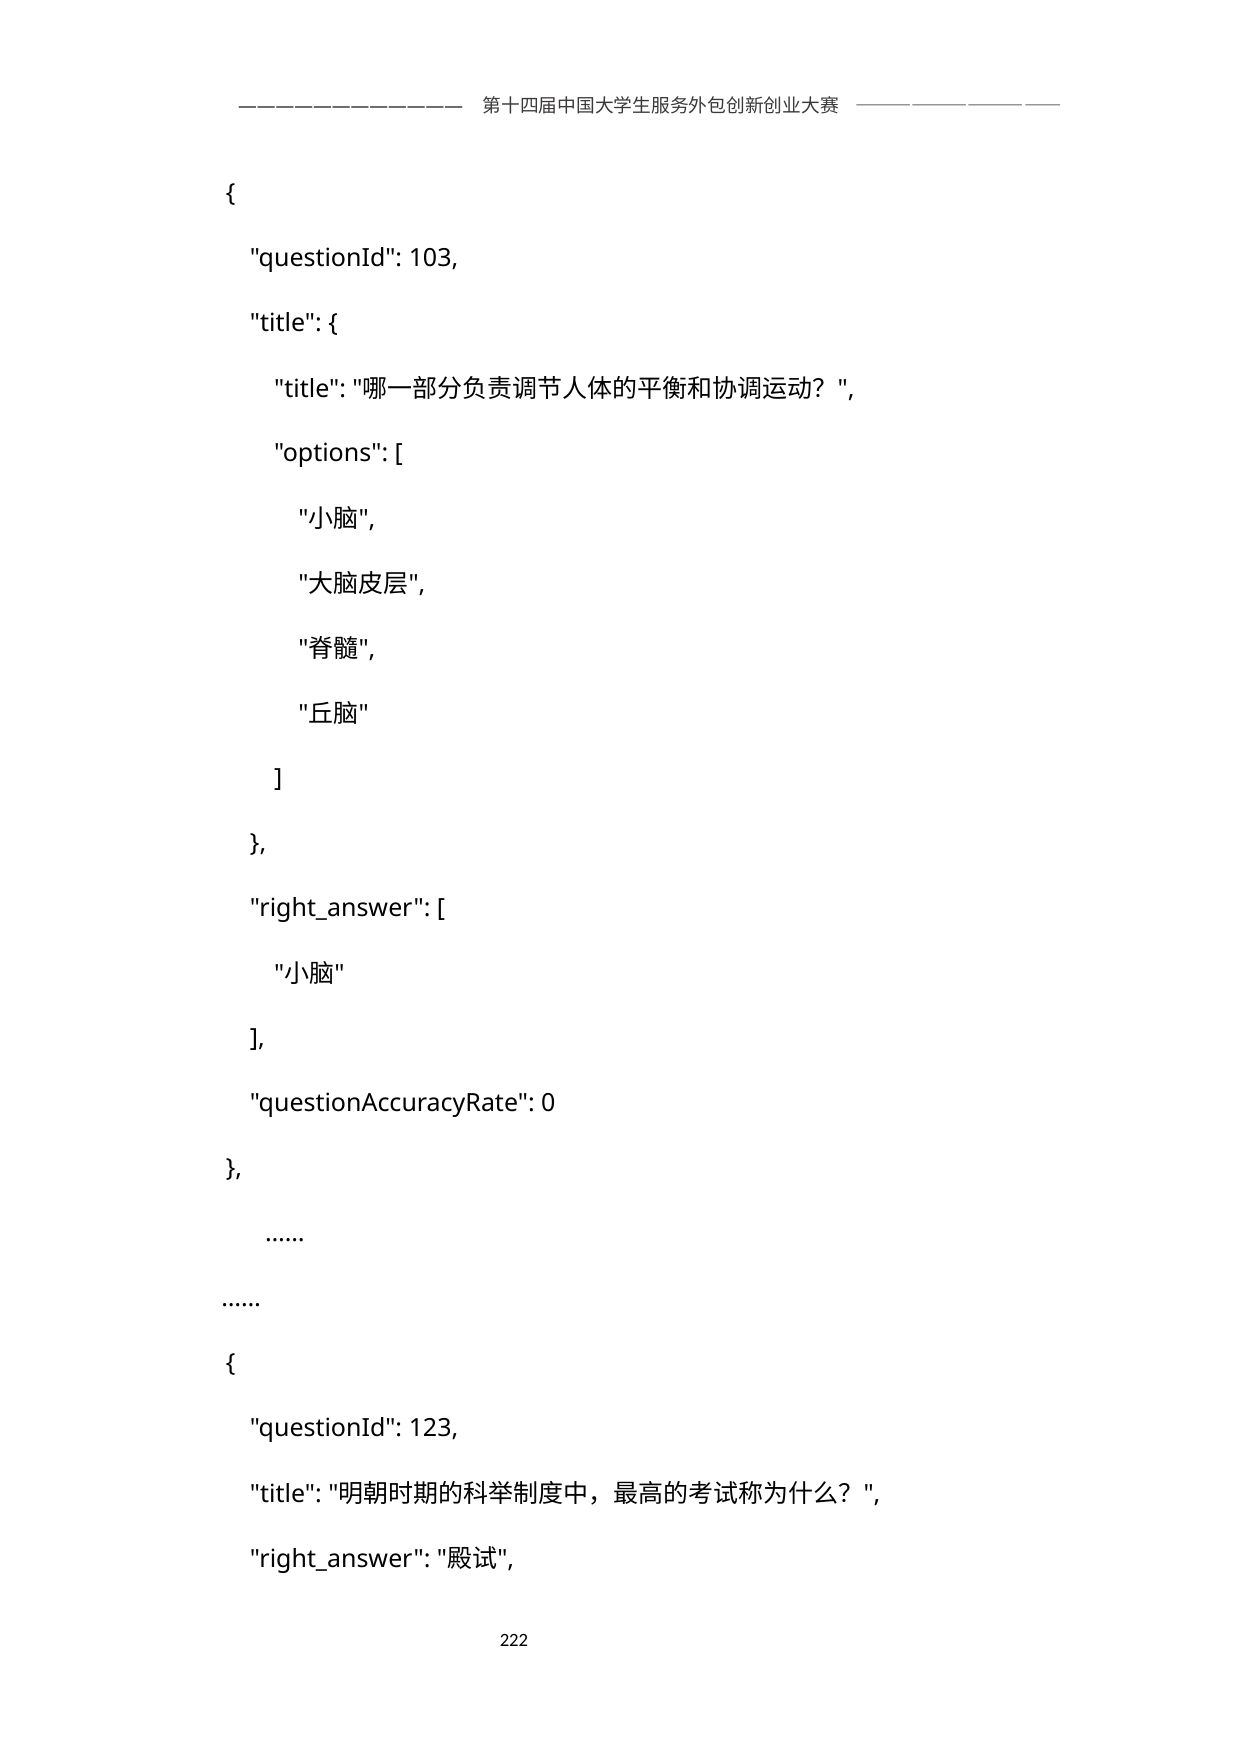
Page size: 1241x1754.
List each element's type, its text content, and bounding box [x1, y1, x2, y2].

text "小脑" [177, 939, 1122, 1004]
text "right_answer": [ [177, 874, 1122, 939]
text "questionId": 103, [177, 224, 1122, 289]
text ] [177, 744, 1122, 809]
text "right_answer": "殿试", [177, 1524, 1122, 1589]
text "questionAccuracyRate": 0 [177, 1069, 1122, 1134]
text { [177, 159, 1122, 224]
text "title": "哪一部分负责调节人体的平衡和协调运动？", [177, 354, 1122, 419]
text "questionId": 123, [177, 1394, 1122, 1459]
text { [177, 1329, 1122, 1394]
text "title": "明朝时期的科举制度中，最高的考试称为什么？", [177, 1459, 1122, 1524]
text "options": [ [177, 419, 1122, 484]
text "脊髓", [177, 614, 1122, 679]
text "title": { [177, 289, 1122, 354]
text "小脑", [177, 484, 1122, 549]
text …… [177, 1264, 1122, 1329]
text "丘脑" [177, 679, 1122, 744]
text …… [177, 1199, 1122, 1264]
text }, [177, 809, 1122, 874]
text }, [177, 1134, 1122, 1199]
text "大脑皮层", [177, 549, 1122, 614]
text ], [177, 1004, 1122, 1069]
